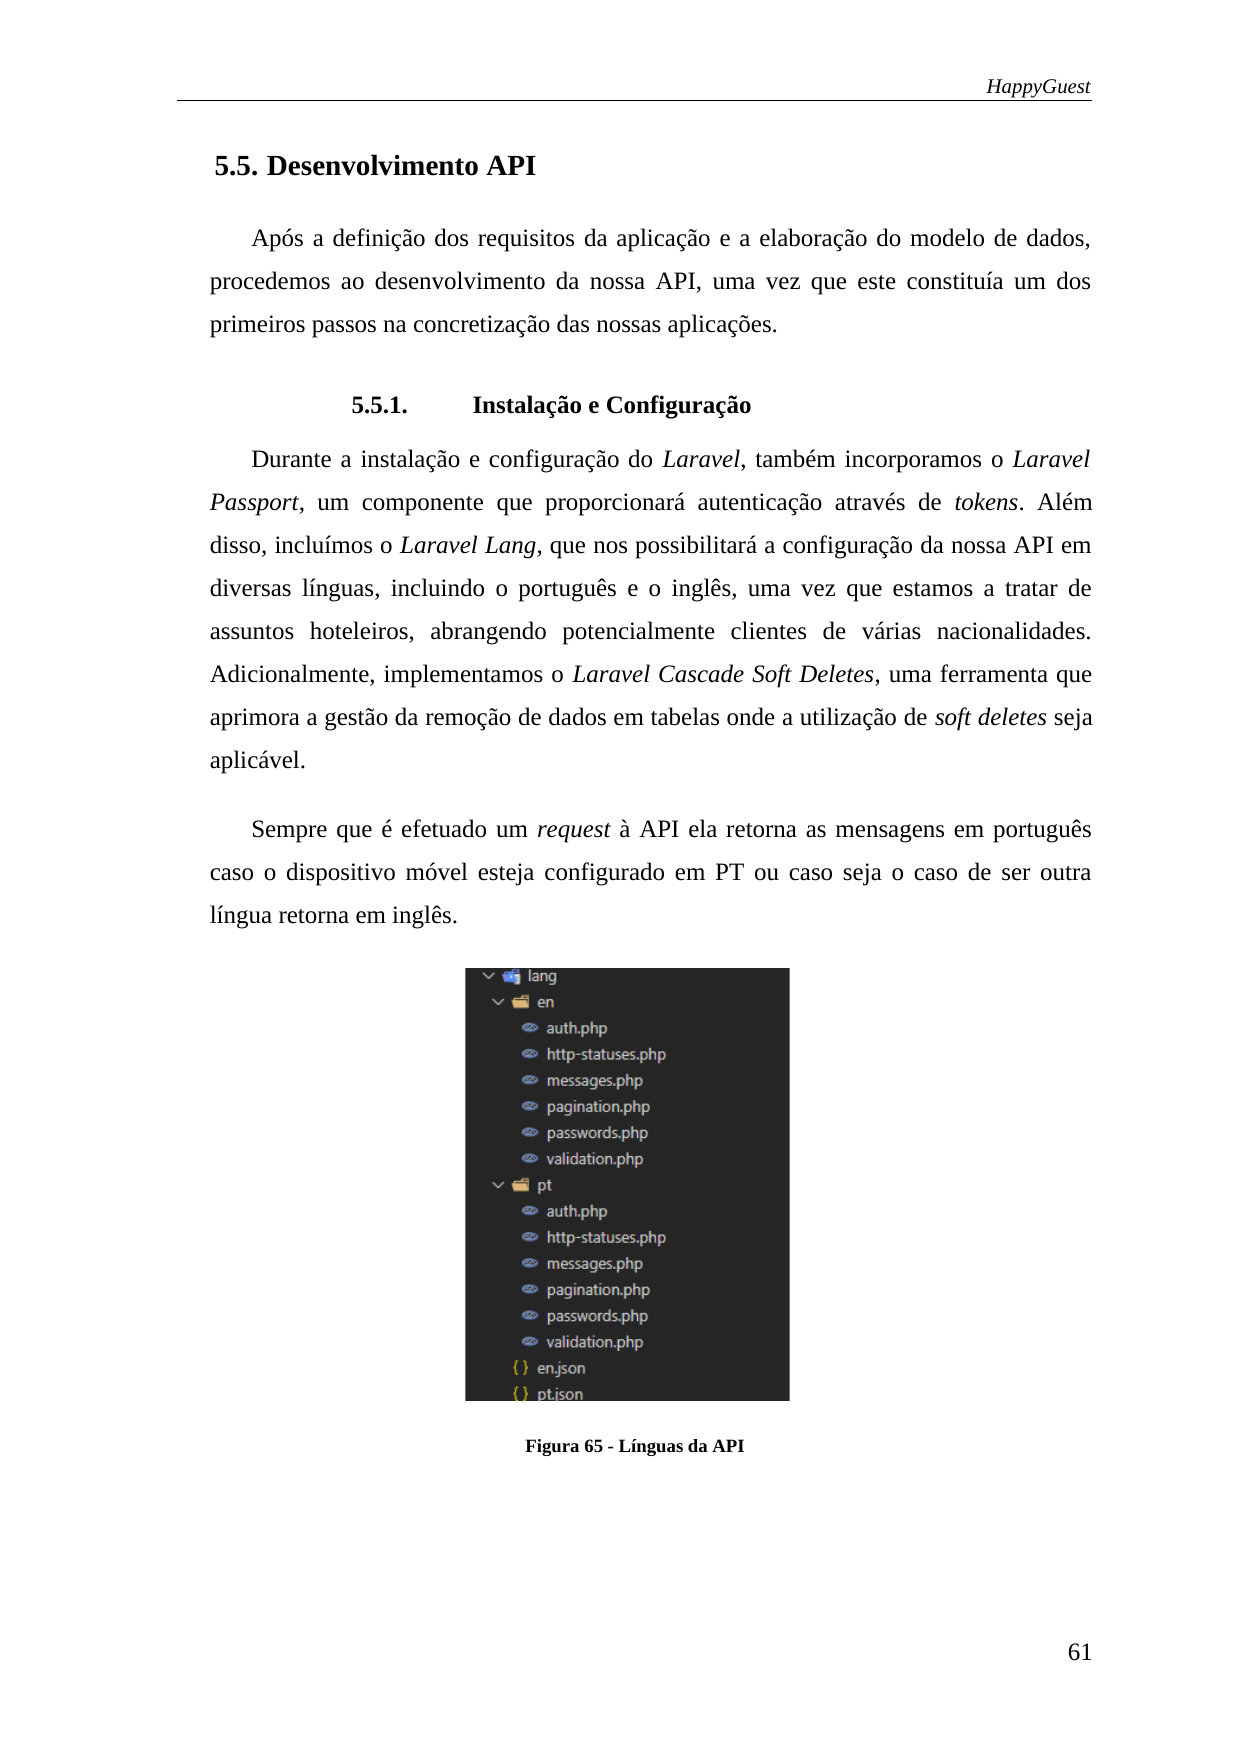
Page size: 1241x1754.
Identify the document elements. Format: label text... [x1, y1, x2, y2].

picture [465, 968, 790, 1401]
subtitle Desenvolvimento API [214, 148, 1092, 181]
subtitle Instalação e Configuração [310, 390, 1092, 419]
text Sempre que é efetuado um request à API ela retorna as mensagens em português caso o dispositivo móvel esteja configurado em PT ou caso seja o caso de ser outra língua retorna em inglês. [209, 814, 1092, 929]
text Durante a instalação e configuração do Laravel, também incorporamos o Laravel Passport, um componente que proporcionará autenticação através de tokens. Além disso, incluímos o Laravel Lang, que nos possibilitará a configuração da nossa API em diversas línguas, incluindo o português e o inglês, uma vez que estamos a tratar de assuntos hoteleiros, abrangendo potencialmente clientes de várias nacionalidades. Adicionalmente, implementamos o Laravel Cascade Soft Deletes, uma ferramenta que aprimora a gestão da remoção de dados em tabelas onde a utilização de soft deletes seja aplicável. [209, 444, 1092, 774]
text Após a definição dos requisitos da aplicação e a elaboração do modelo de dados, procedemos ao desenvolvimento da nossa API, uma vez que este constituía um dos primeiros passos na concretização das nossas aplicações. [209, 223, 1092, 338]
